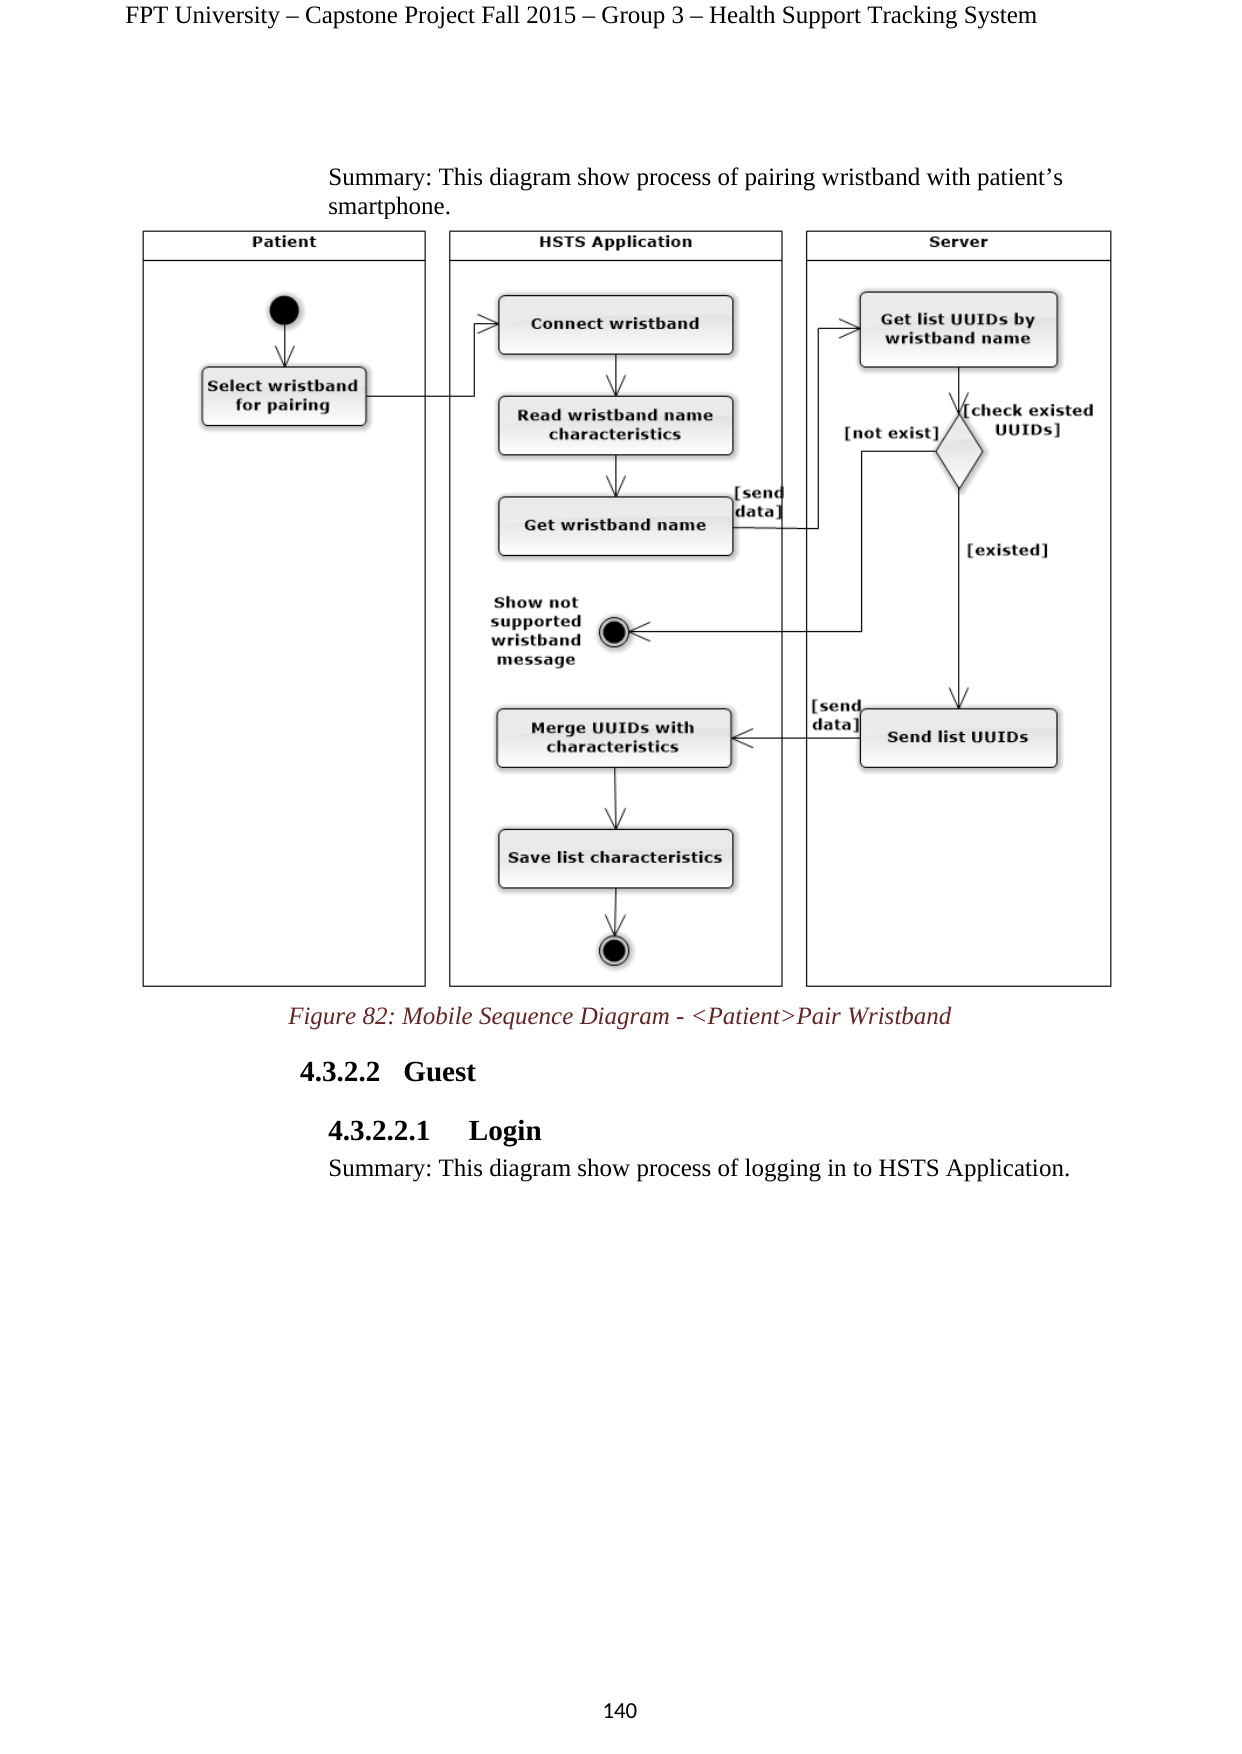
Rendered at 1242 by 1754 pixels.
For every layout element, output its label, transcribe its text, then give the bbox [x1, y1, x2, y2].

subtitle Guest [300, 1054, 1146, 1088]
picture [131, 219, 1122, 1001]
subtitle Login [328, 1113, 1146, 1147]
text Summary: This diagram show process of logging in to HSTS Application. [328, 1153, 1146, 1182]
text Figure 82: Mobile Sequence Diagram - <Patient>Pair Wristband [94, 1001, 1146, 1029]
text Summary: This diagram show process of pairing wristband with patient’s smartphone. [328, 162, 1146, 219]
